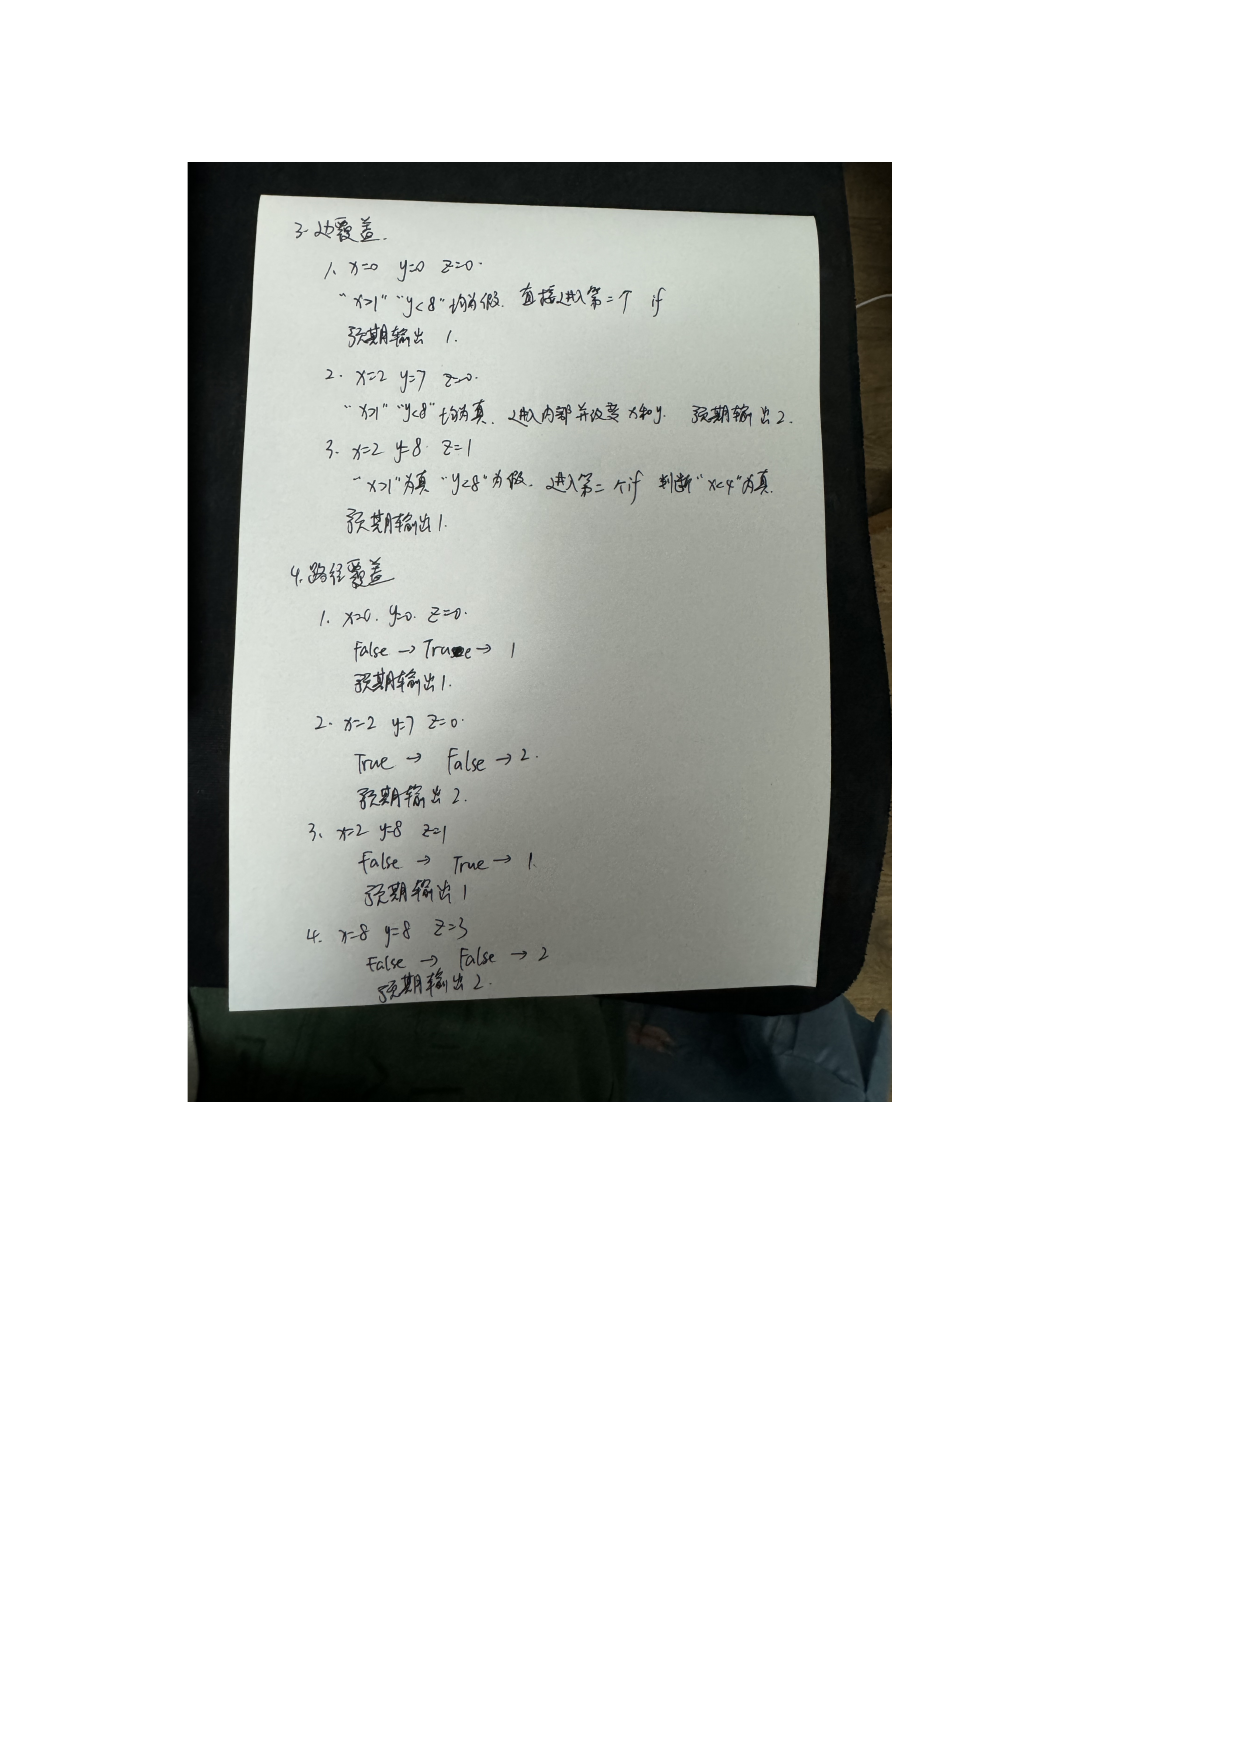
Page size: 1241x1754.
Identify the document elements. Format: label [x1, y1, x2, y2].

picture [187, 162, 892, 1102]
